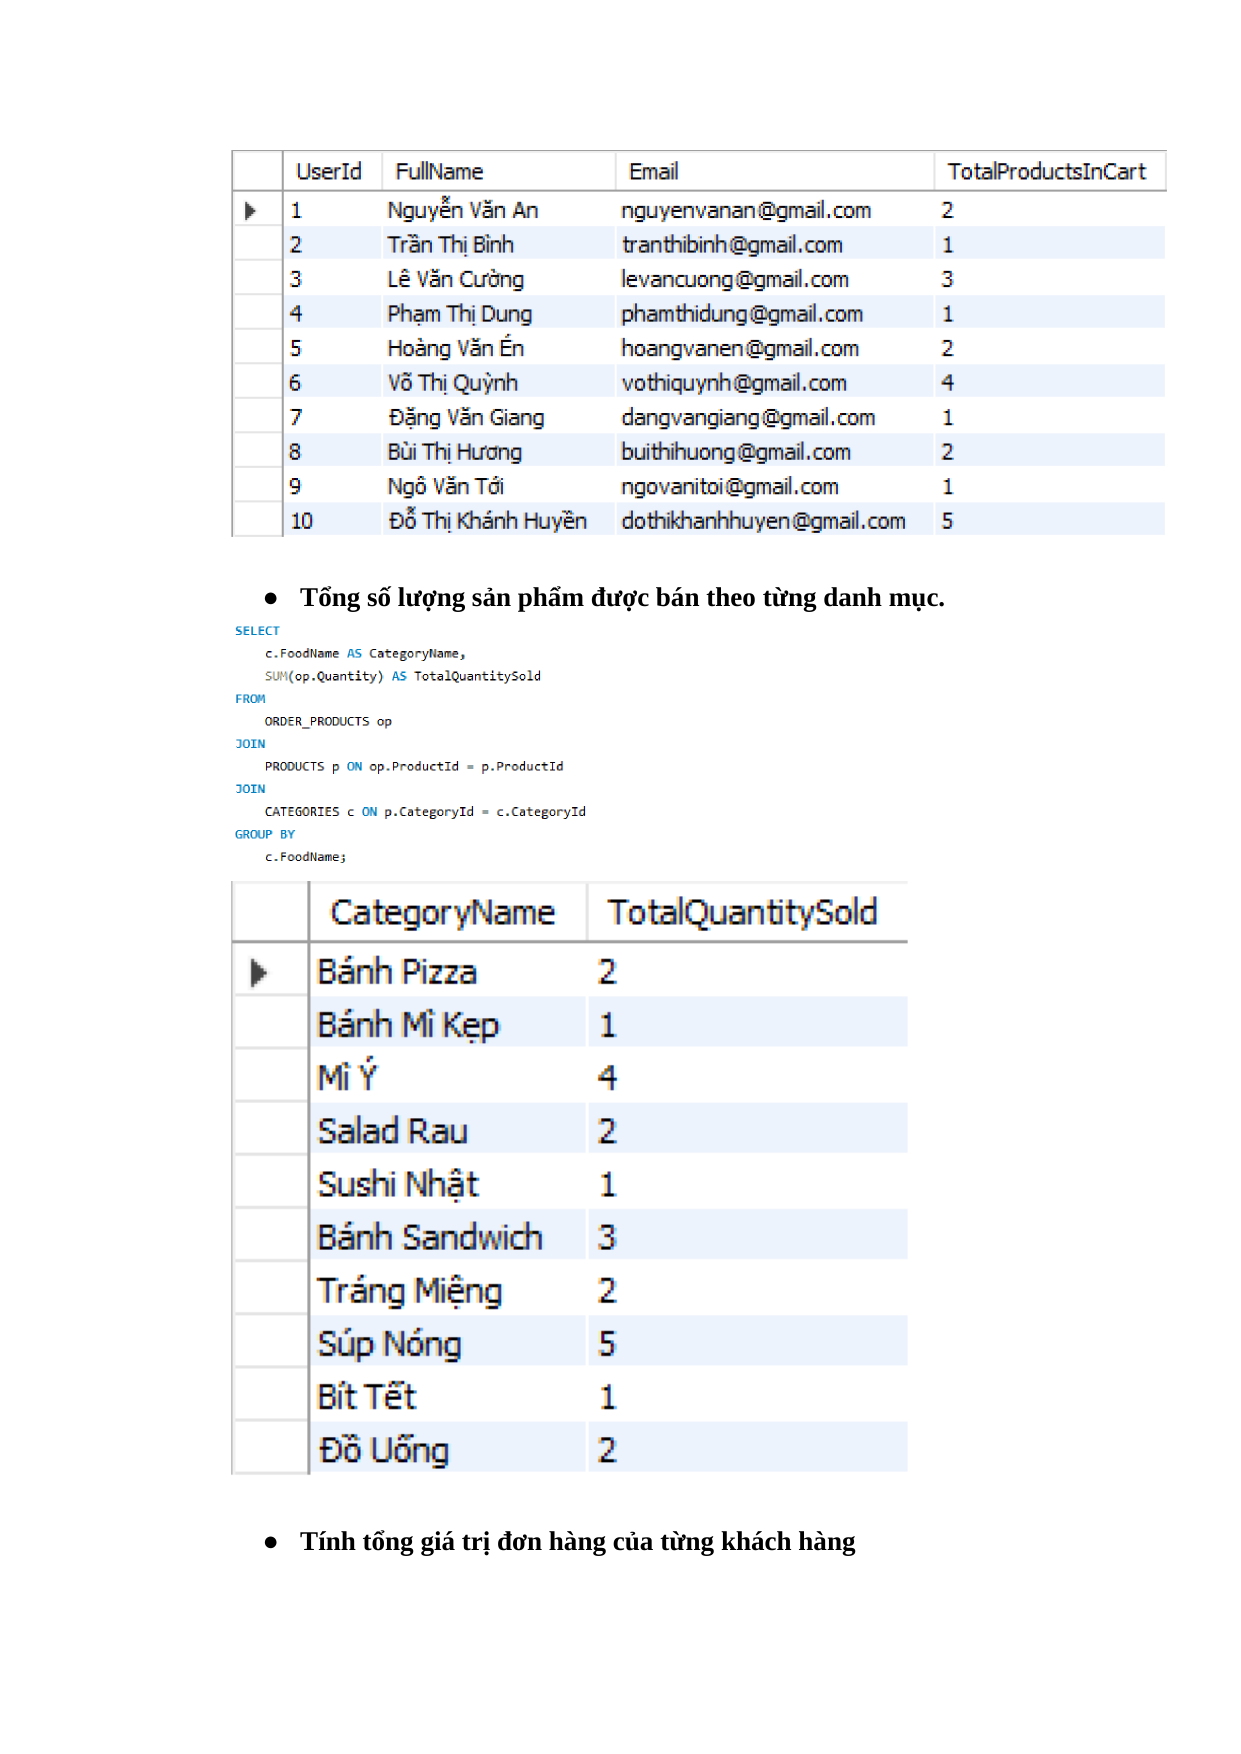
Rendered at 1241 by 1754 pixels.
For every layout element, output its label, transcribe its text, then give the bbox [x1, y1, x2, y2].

picture [231, 881, 908, 1486]
list Tính tổng giá trị đơn hàng của từng khách hàng [262, 1526, 1090, 1557]
picture [231, 617, 1172, 878]
picture [231, 150, 1172, 542]
list Tổng số lượng sản phẩm được bán theo từng danh mục. [262, 581, 1090, 612]
